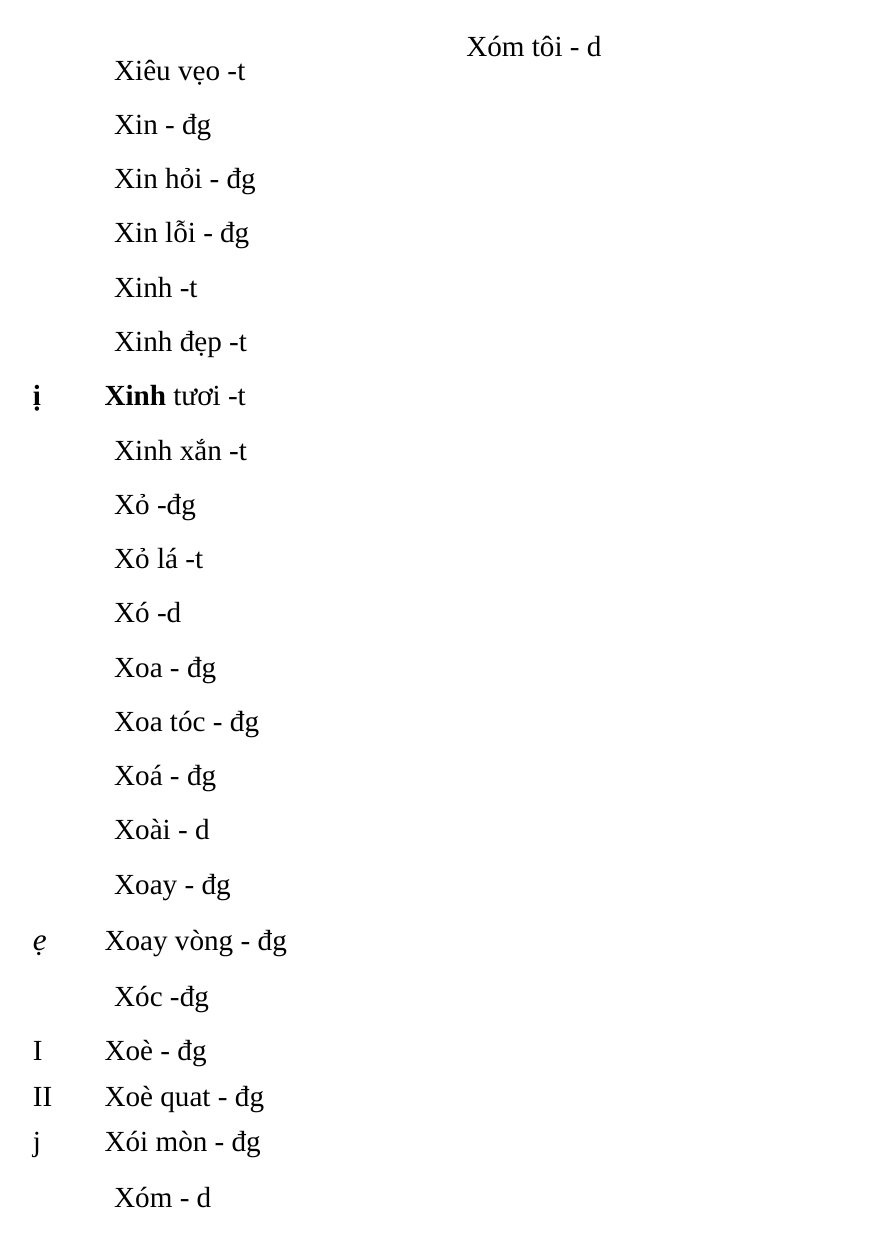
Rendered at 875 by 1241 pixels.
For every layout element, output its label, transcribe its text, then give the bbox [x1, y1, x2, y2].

text Xin hỏi - đg [114, 161, 312, 195]
text ị Xinh tươi -t [33, 378, 312, 412]
text ẹ Xoay vòng - đg [33, 921, 312, 957]
text Xinh xắn -t [114, 433, 312, 466]
text j Xói mòn - đg [33, 1124, 312, 1158]
list Xoè - đg [33, 1033, 312, 1067]
text Xỏ -đg [114, 487, 312, 520]
text Xin lỗi - đg Xinh -t [114, 216, 312, 303]
text Xỏ lá -t [114, 541, 312, 575]
text Xóc -đg [114, 979, 312, 1013]
text Xiêu vẹo -t [114, 53, 312, 86]
text Xoài - d [114, 812, 312, 846]
text Xoay - đg [114, 867, 312, 900]
text Xó -d [114, 595, 312, 629]
text Xoa - đg [114, 650, 312, 683]
text Xin - đg [114, 107, 312, 141]
text Xóm - d [114, 1180, 312, 1213]
text Xóm tôi - d [466, 29, 664, 62]
list Xoè quat - đg [33, 1079, 312, 1112]
text Xoa tóc - đg Xoá - đg [114, 704, 312, 792]
text Xinh đẹp -t [114, 324, 312, 358]
